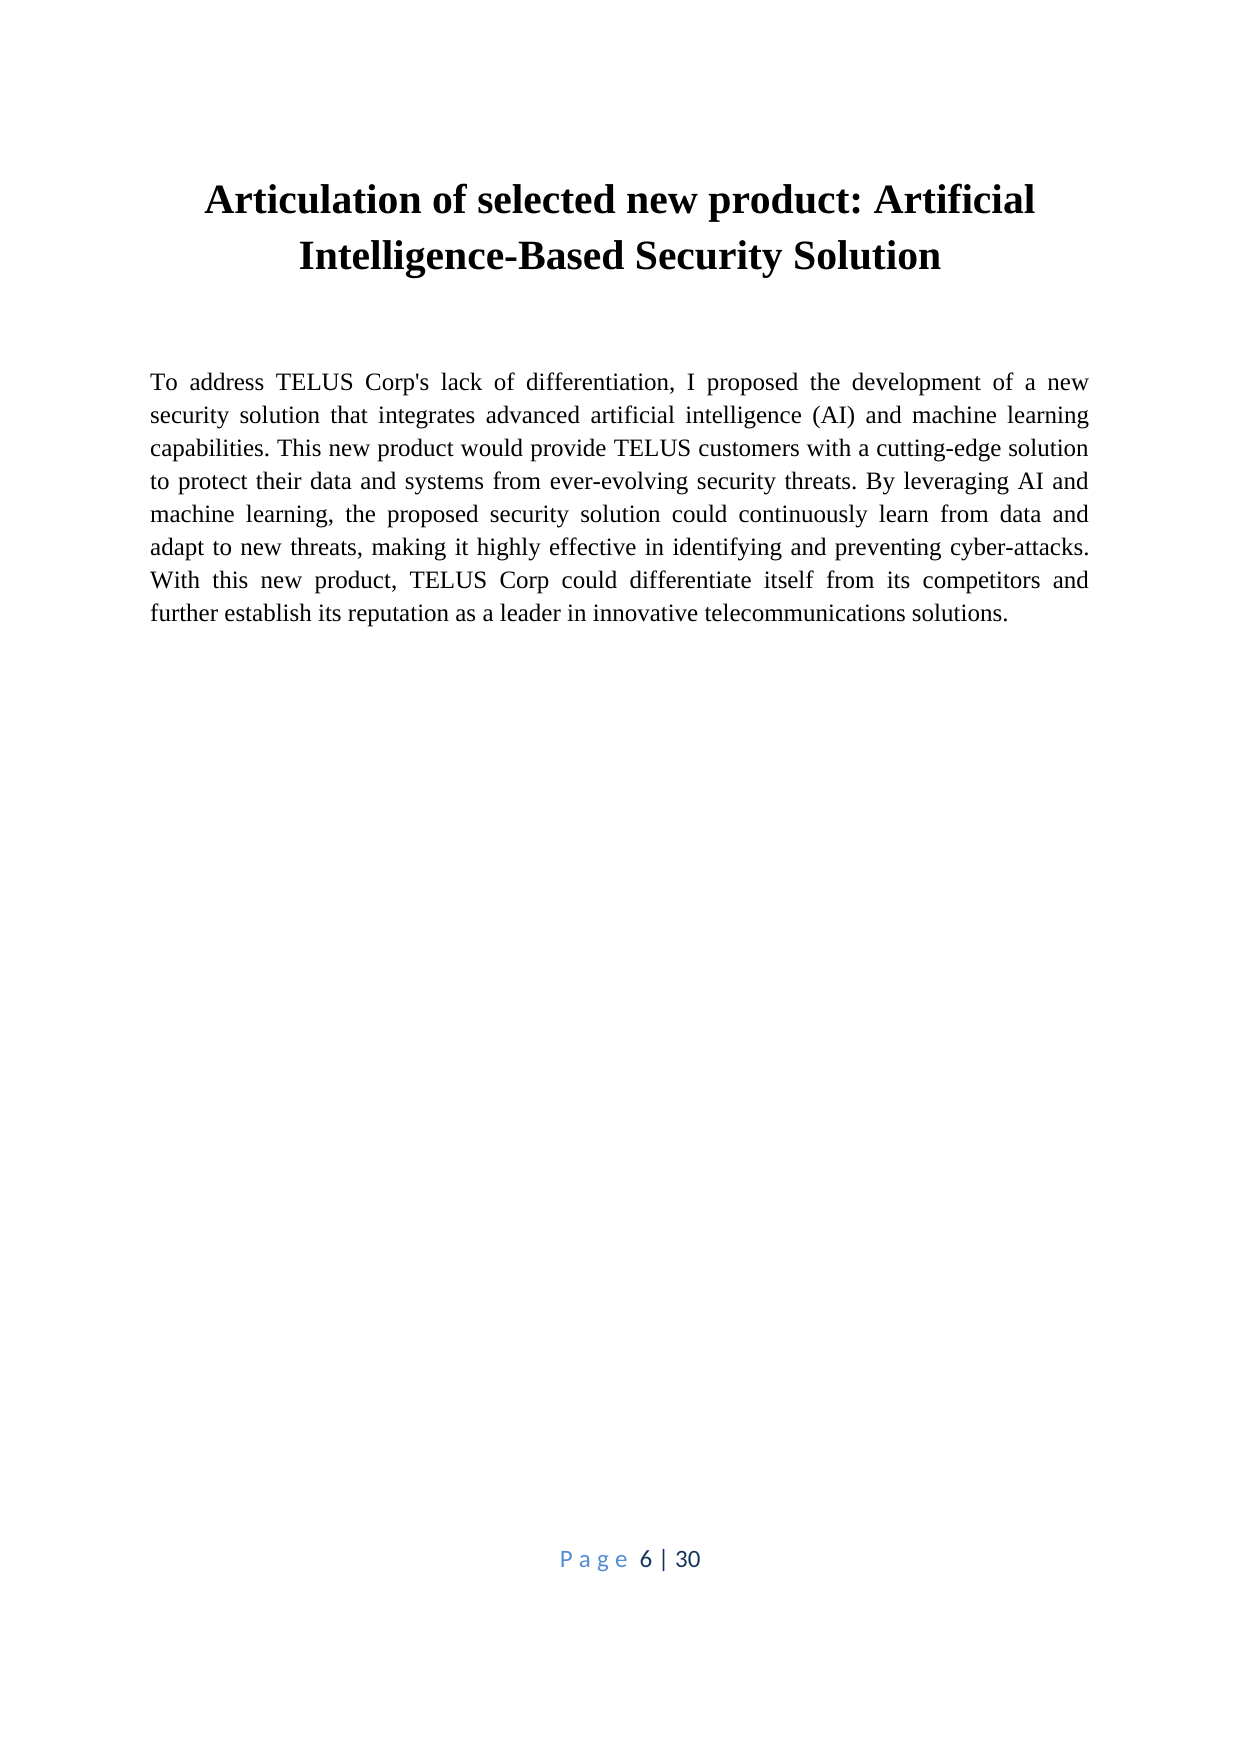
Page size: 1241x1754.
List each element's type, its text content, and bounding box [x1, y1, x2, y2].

text To address TELUS Corp's lack of differentiation, I proposed the development of a new security solution that integrates advanced artificial intelligence (AI) and machine learning capabilities. This new product would provide TELUS customers with a cutting-edge solution to protect their data and systems from ever-evolving security threats. By leveraging AI and machine learning, the proposed security solution could continuously learn from data and adapt to new threats, making it highly effective in identifying and preventing cyber-attacks. With this new product, TELUS Corp could differentiate itself from its competitors and further establish its reputation as a leader in innovative telecommunications solutions. [150, 367, 1090, 627]
subtitle Articulation of selected new product: Artificial Intelligence-Based Security Solution [150, 175, 1090, 278]
